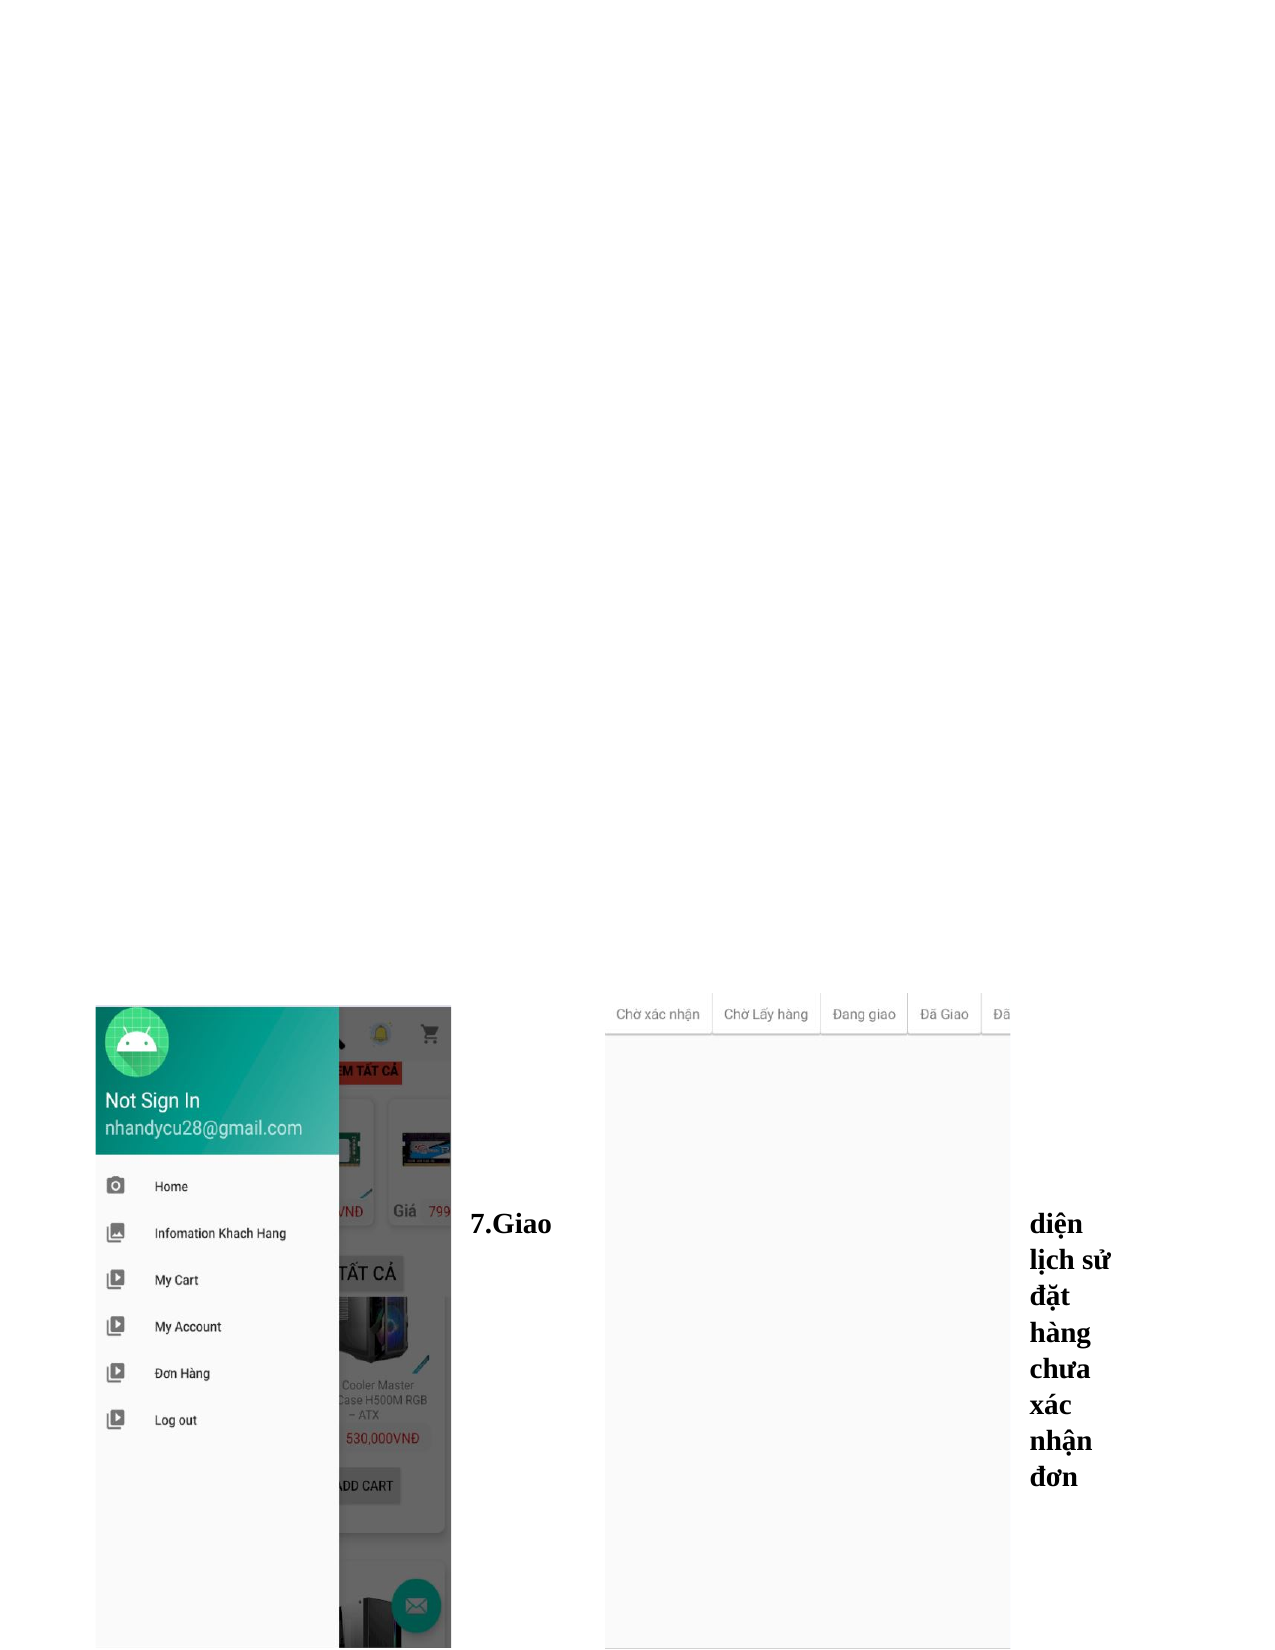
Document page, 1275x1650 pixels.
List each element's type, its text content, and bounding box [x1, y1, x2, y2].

picture [604, 993, 1011, 1647]
text 7.Giao diện lịch sử đặt hàng chưa xác nhận đơn [452, 1206, 604, 1493]
picture [94, 1005, 452, 1646]
text 7.Giao diện lịch sử đặt hàng chưa xác nhận đơn [1011, 1206, 1125, 1493]
